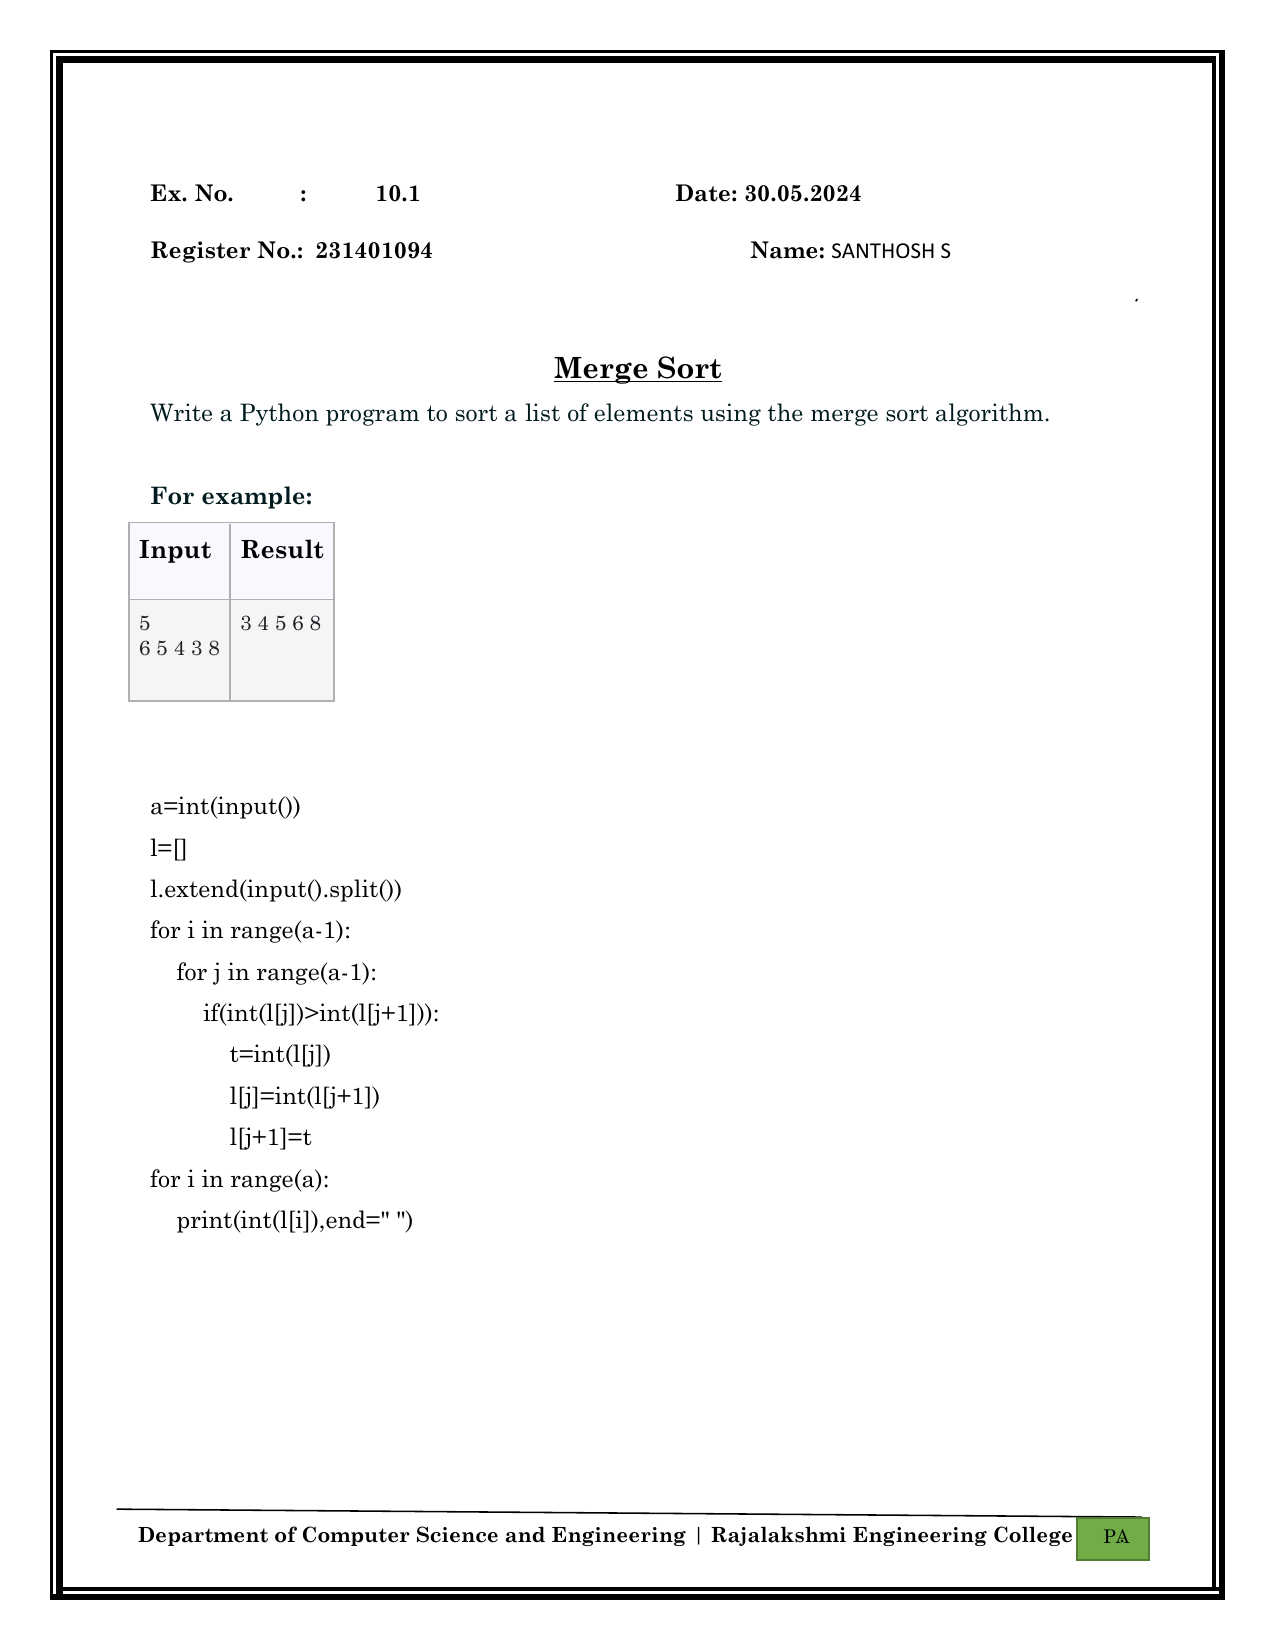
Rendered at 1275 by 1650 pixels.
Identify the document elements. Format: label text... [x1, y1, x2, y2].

text print(int(l[i]),end=" ") [150, 1205, 1125, 1233]
text t=int(l[j]) [150, 1039, 1125, 1068]
text l[j+1]=t [150, 1122, 1125, 1151]
text l=[] [150, 832, 1125, 861]
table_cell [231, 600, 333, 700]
text for i in range(a): [150, 1163, 1125, 1192]
text Ex. No. : 10.1 Date: 30.05.2024 [150, 179, 1125, 207]
text for i in range(a-1): [150, 915, 1125, 944]
text l[j]=int(l[j+1]) [150, 1081, 1125, 1109]
text Write a Python program to sort a list of elements using the merge sort algorithm. [150, 398, 1125, 427]
text a=int(input()) [150, 791, 1125, 820]
text for j in range(a-1): [150, 957, 1125, 985]
text l.extend(input().split()) [150, 874, 1125, 903]
text if(int(l[j])>int(l[j+1])): [150, 998, 1125, 1027]
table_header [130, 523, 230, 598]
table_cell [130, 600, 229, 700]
text Merge Sort [150, 350, 1125, 385]
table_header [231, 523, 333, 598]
text For example: [150, 481, 1125, 509]
text Register No.: 231401094 Name: SANTHOSH S [150, 236, 1125, 264]
